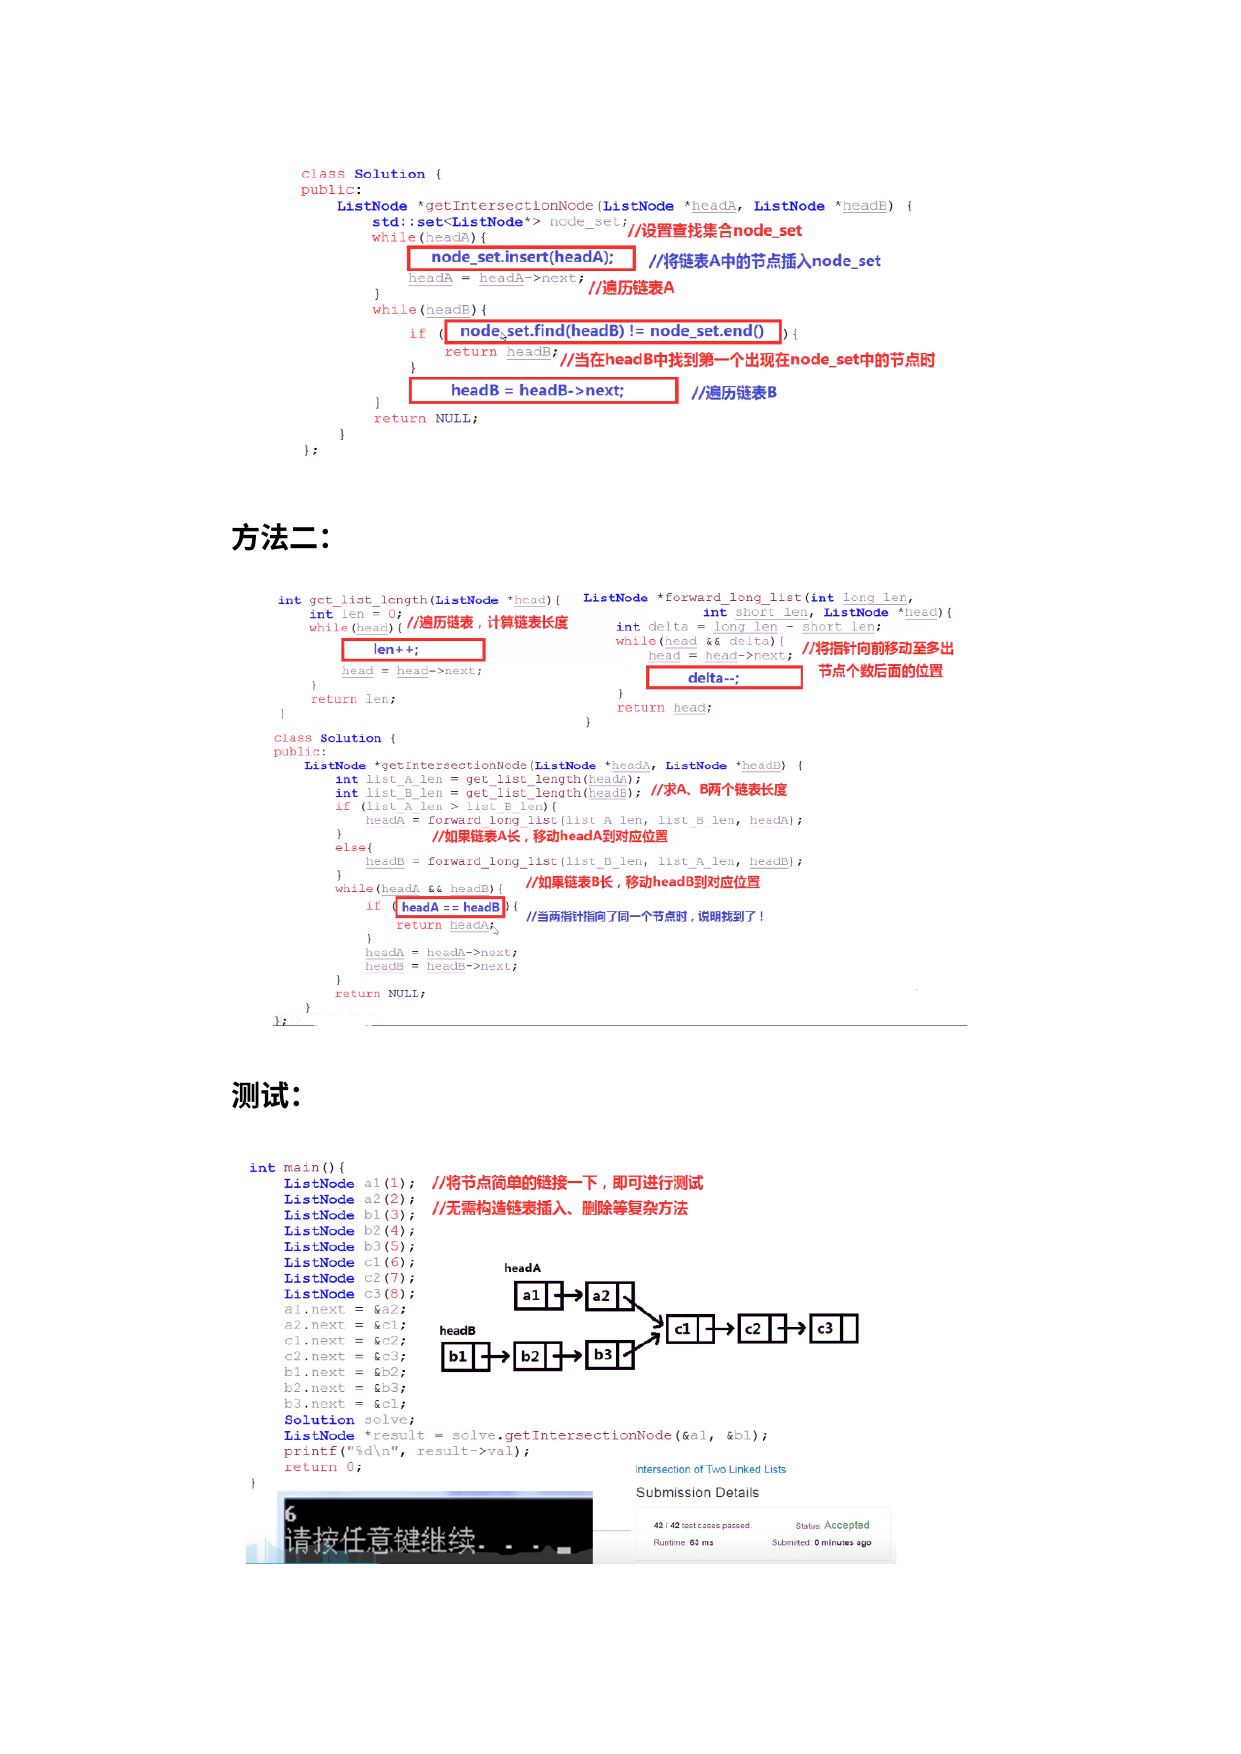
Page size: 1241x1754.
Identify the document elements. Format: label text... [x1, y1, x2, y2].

text 测试： [187, 1062, 1053, 1127]
text 方法二： [187, 504, 1053, 569]
picture [272, 590, 968, 1026]
picture [245, 1154, 897, 1564]
picture [289, 162, 951, 470]
